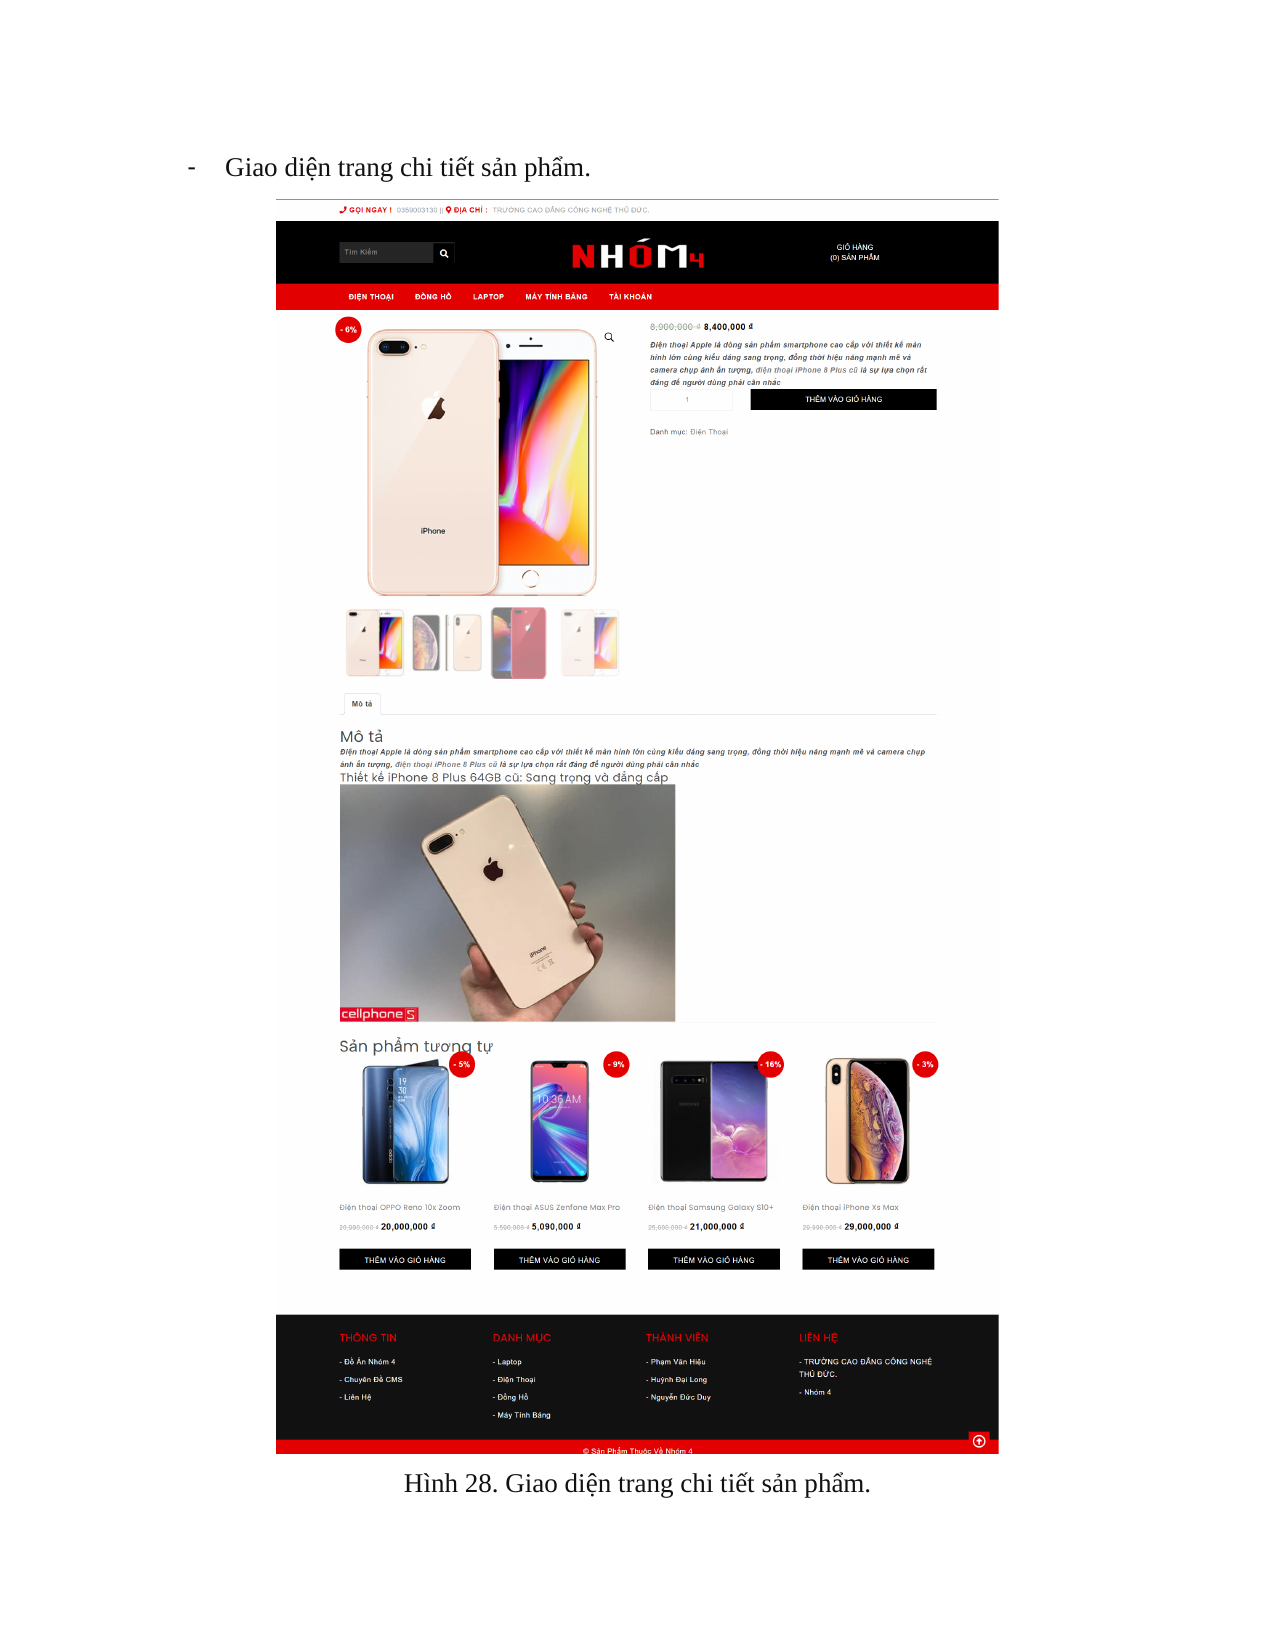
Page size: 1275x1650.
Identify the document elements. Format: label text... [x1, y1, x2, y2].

text Hình 28. Giao diện trang chi tiết sản phẩm. [150, 1468, 1125, 1499]
picture [276, 199, 999, 1454]
list Giao diện trang chi tiết sản phẩm. [187, 150, 1125, 183]
